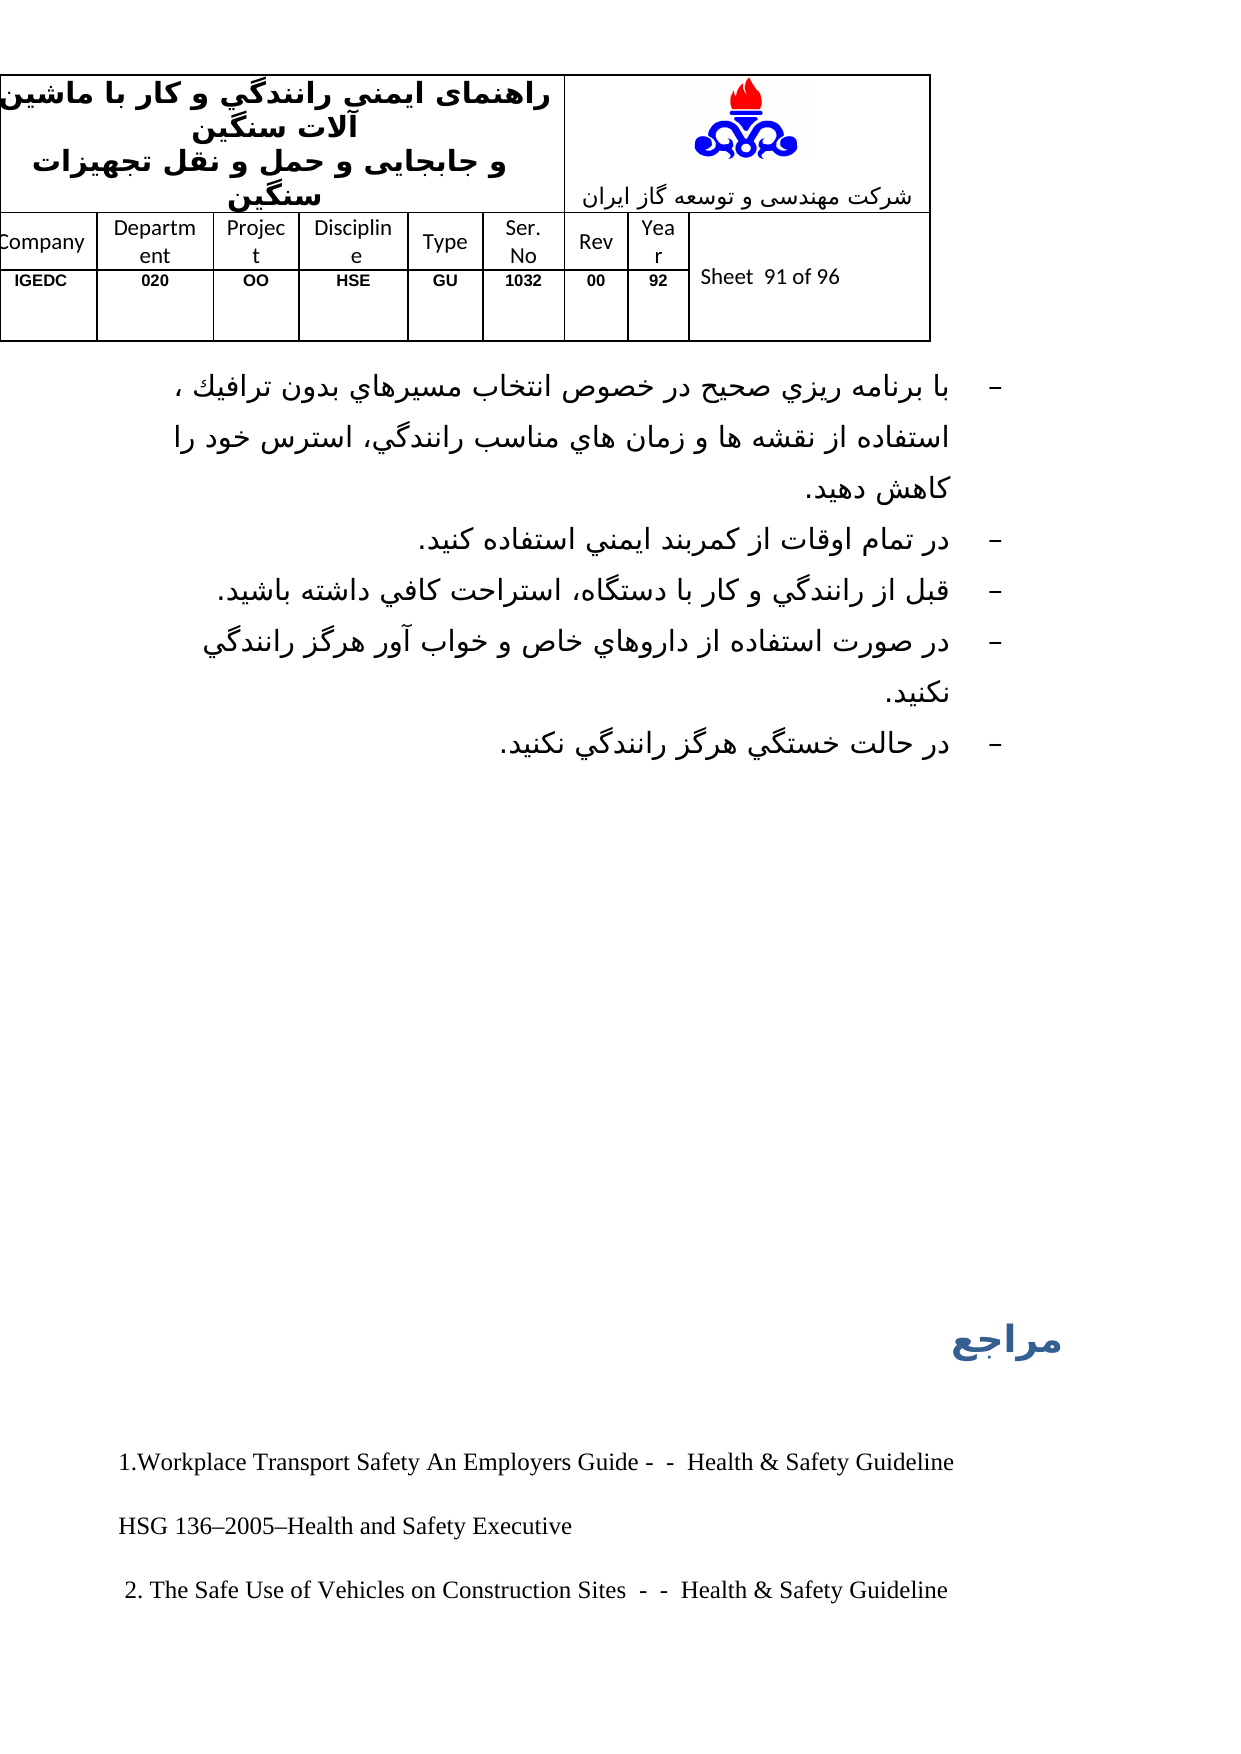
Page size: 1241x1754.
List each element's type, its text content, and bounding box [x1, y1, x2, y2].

list با برنامه ريزي صحيح در خصوص انتخاب مسيرهاي بدون ترافيك ، استفاده از نقشه ها و زمان هاي مناسب رانندگي، استرس خود را كاهش دهيد. [137, 369, 988, 505]
text 2. The Safe Use of Vehicles on Construction Sites - - Health & Safety Guideline [118, 1575, 1063, 1604]
text 1.Workplace Transport Safety An Employers Guide - - Health & Safety Guideline [118, 1447, 1063, 1476]
list در تمام اوقات از كمربند ايمني استفاده كنيد. [137, 522, 988, 556]
list در حالت خستگي هرگز رانندگي نكنيد. [137, 726, 988, 760]
list قبل از رانندگي و كار با دستگاه، استراحت كافي داشته باشيد. [137, 573, 988, 607]
text HSG 136–2005–Health and Safety Executive [118, 1511, 1063, 1540]
list در صورت استفاده از داروهاي خاص و خواب آور هرگز رانندگي نكنيد. [137, 624, 988, 709]
subtitle مراجع [118, 1318, 1063, 1362]
picture [684, 77, 810, 159]
